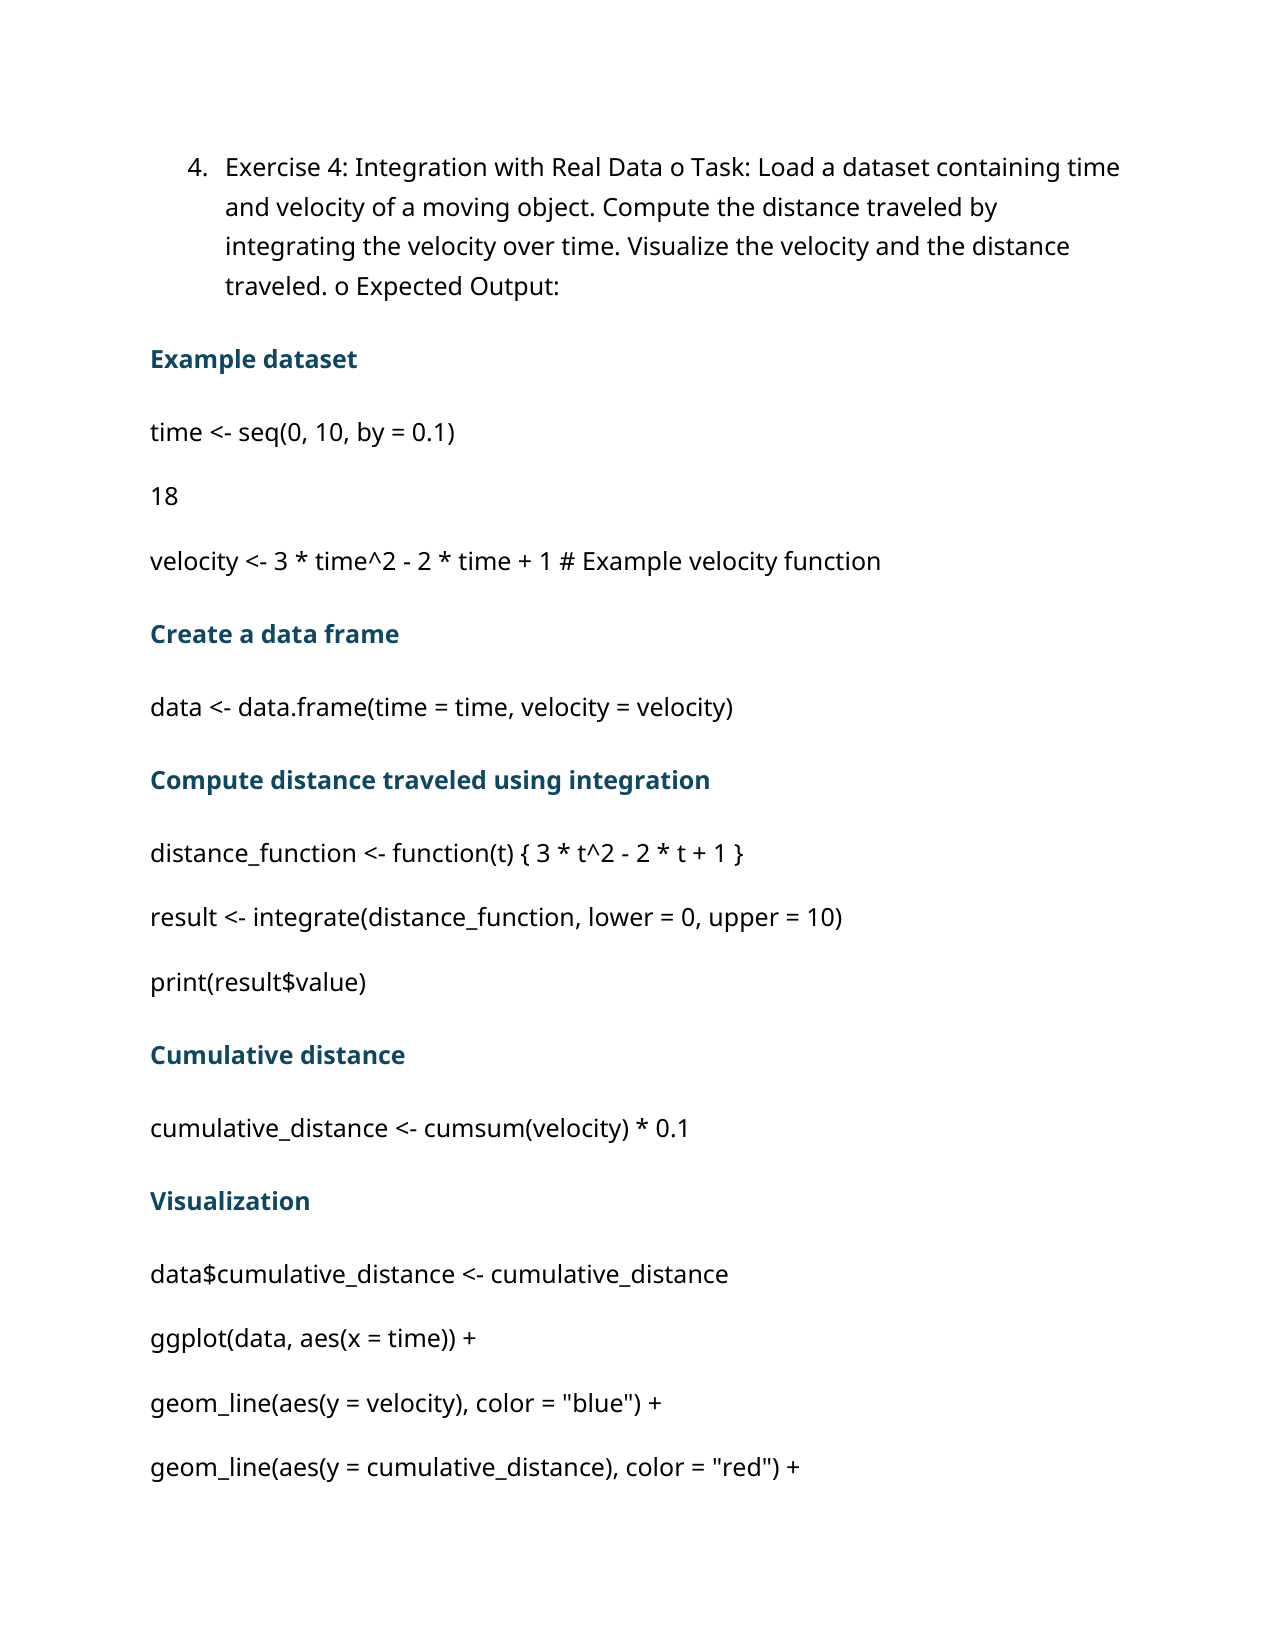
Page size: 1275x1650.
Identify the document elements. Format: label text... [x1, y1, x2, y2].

text velocity <- 3 * time^2 - 2 * time + 1 # Example velocity function [150, 543, 1125, 577]
text 18 [150, 479, 1125, 513]
text cumulative_distance <- cumsum(velocity) * 0.1 [150, 1111, 1125, 1144]
text time <- seq(0, 10, by = 0.1) [150, 414, 1125, 448]
text print(result$value) [150, 964, 1125, 998]
subtitle Compute distance traveled using integration [150, 762, 1125, 797]
text geom_line(aes(y = velocity), color = "blue") + [150, 1386, 1125, 1419]
text data$cumulative_distance <- cumulative_distance [150, 1257, 1125, 1291]
text result <- integrate(distance_function, lower = 0, upper = 10) [150, 900, 1125, 934]
subtitle Cumulative distance [150, 1037, 1125, 1072]
text geom_line(aes(y = cumulative_distance), color = "red") + [150, 1450, 1125, 1484]
text data <- data.frame(time = time, velocity = velocity) [150, 689, 1125, 723]
text distance_function <- function(t) { 3 * t^2 - 2 * t + 1 } [150, 836, 1125, 869]
text ggplot(data, aes(x = time)) + [150, 1321, 1125, 1355]
subtitle Example dataset [150, 341, 1125, 376]
subtitle Visualization [150, 1183, 1125, 1218]
list Exercise 4: Integration with Real Data o Task: Load a dataset containing time and velocity of a moving object. Compute the distance traveled by integrating the velocity over time. Visualize the velocity and the distance traveled. o Expected Output: [187, 150, 1125, 302]
subtitle Create a data frame [150, 616, 1125, 651]
